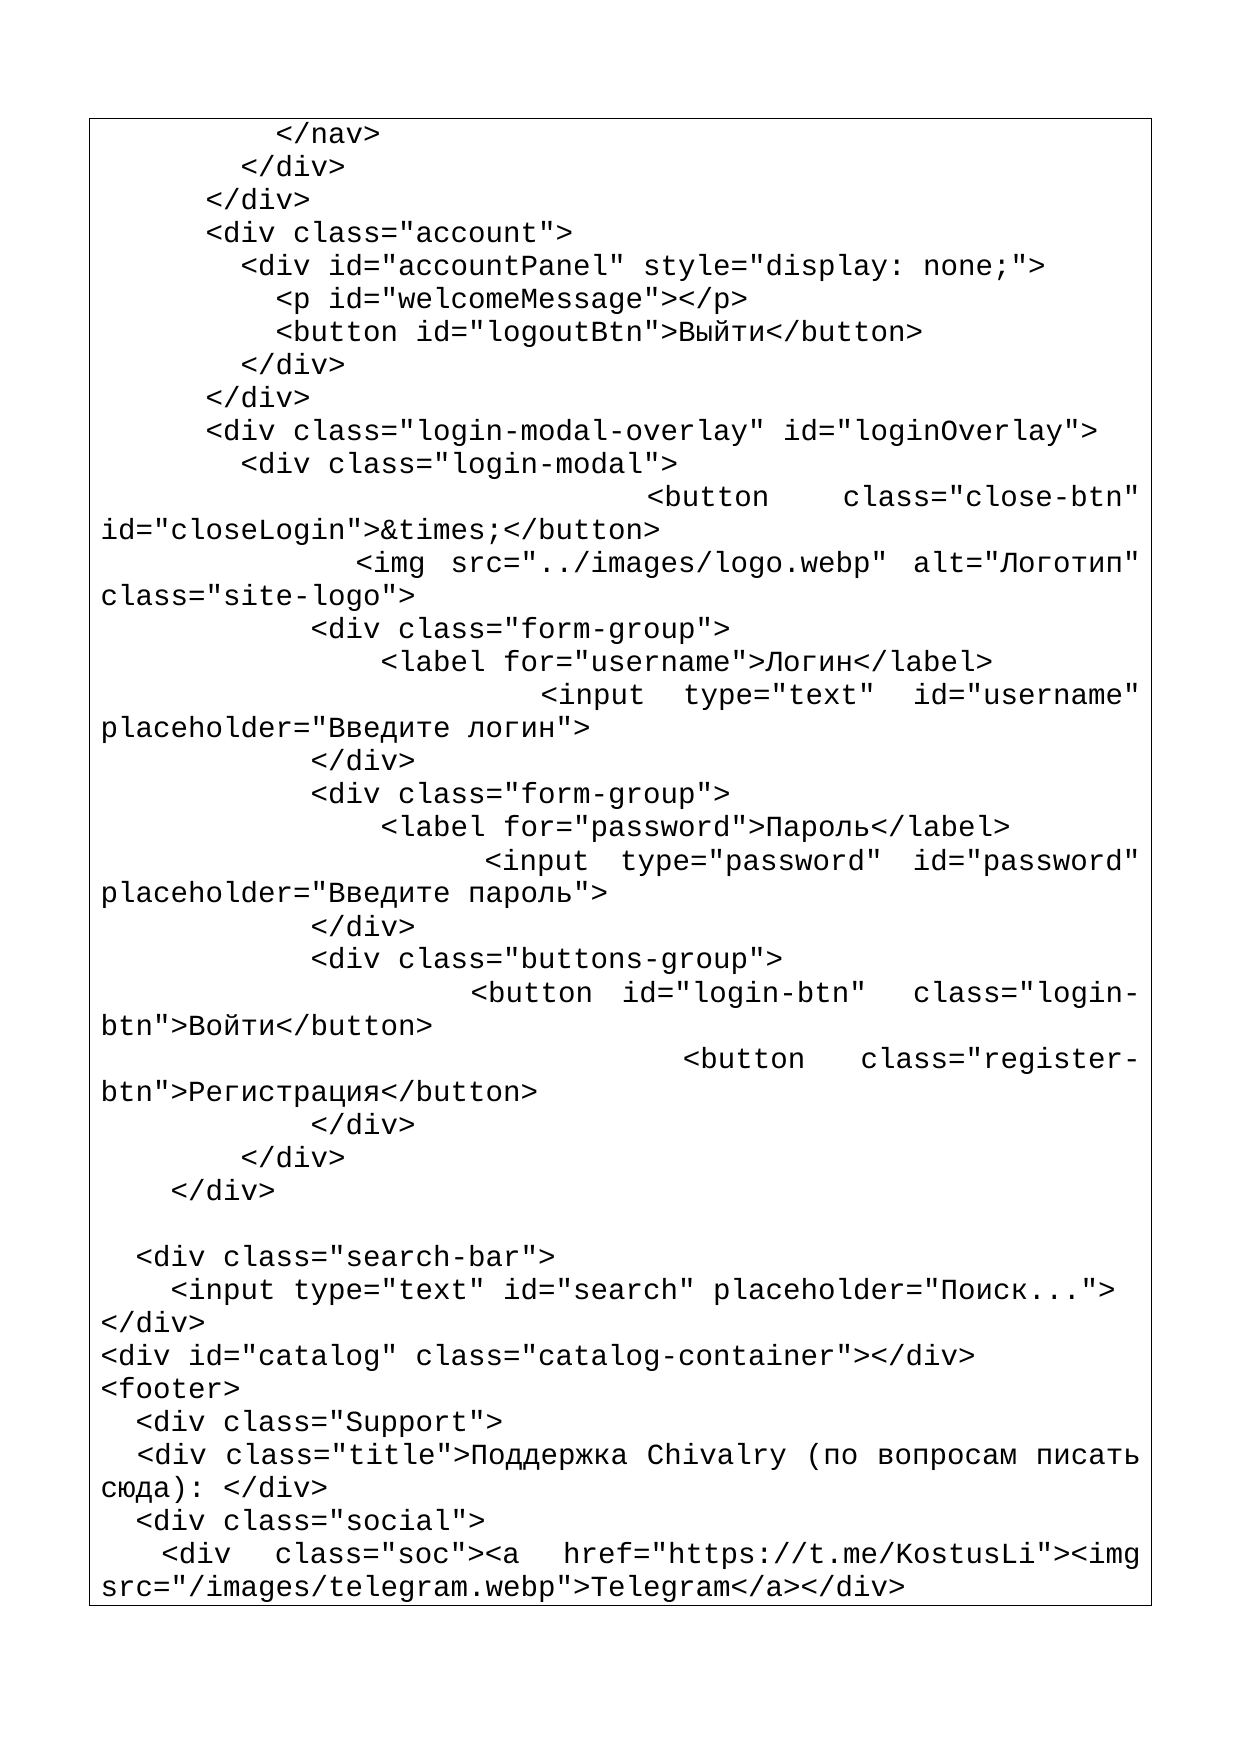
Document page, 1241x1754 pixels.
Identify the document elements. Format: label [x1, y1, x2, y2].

table_header [90, 119, 1151, 1605]
